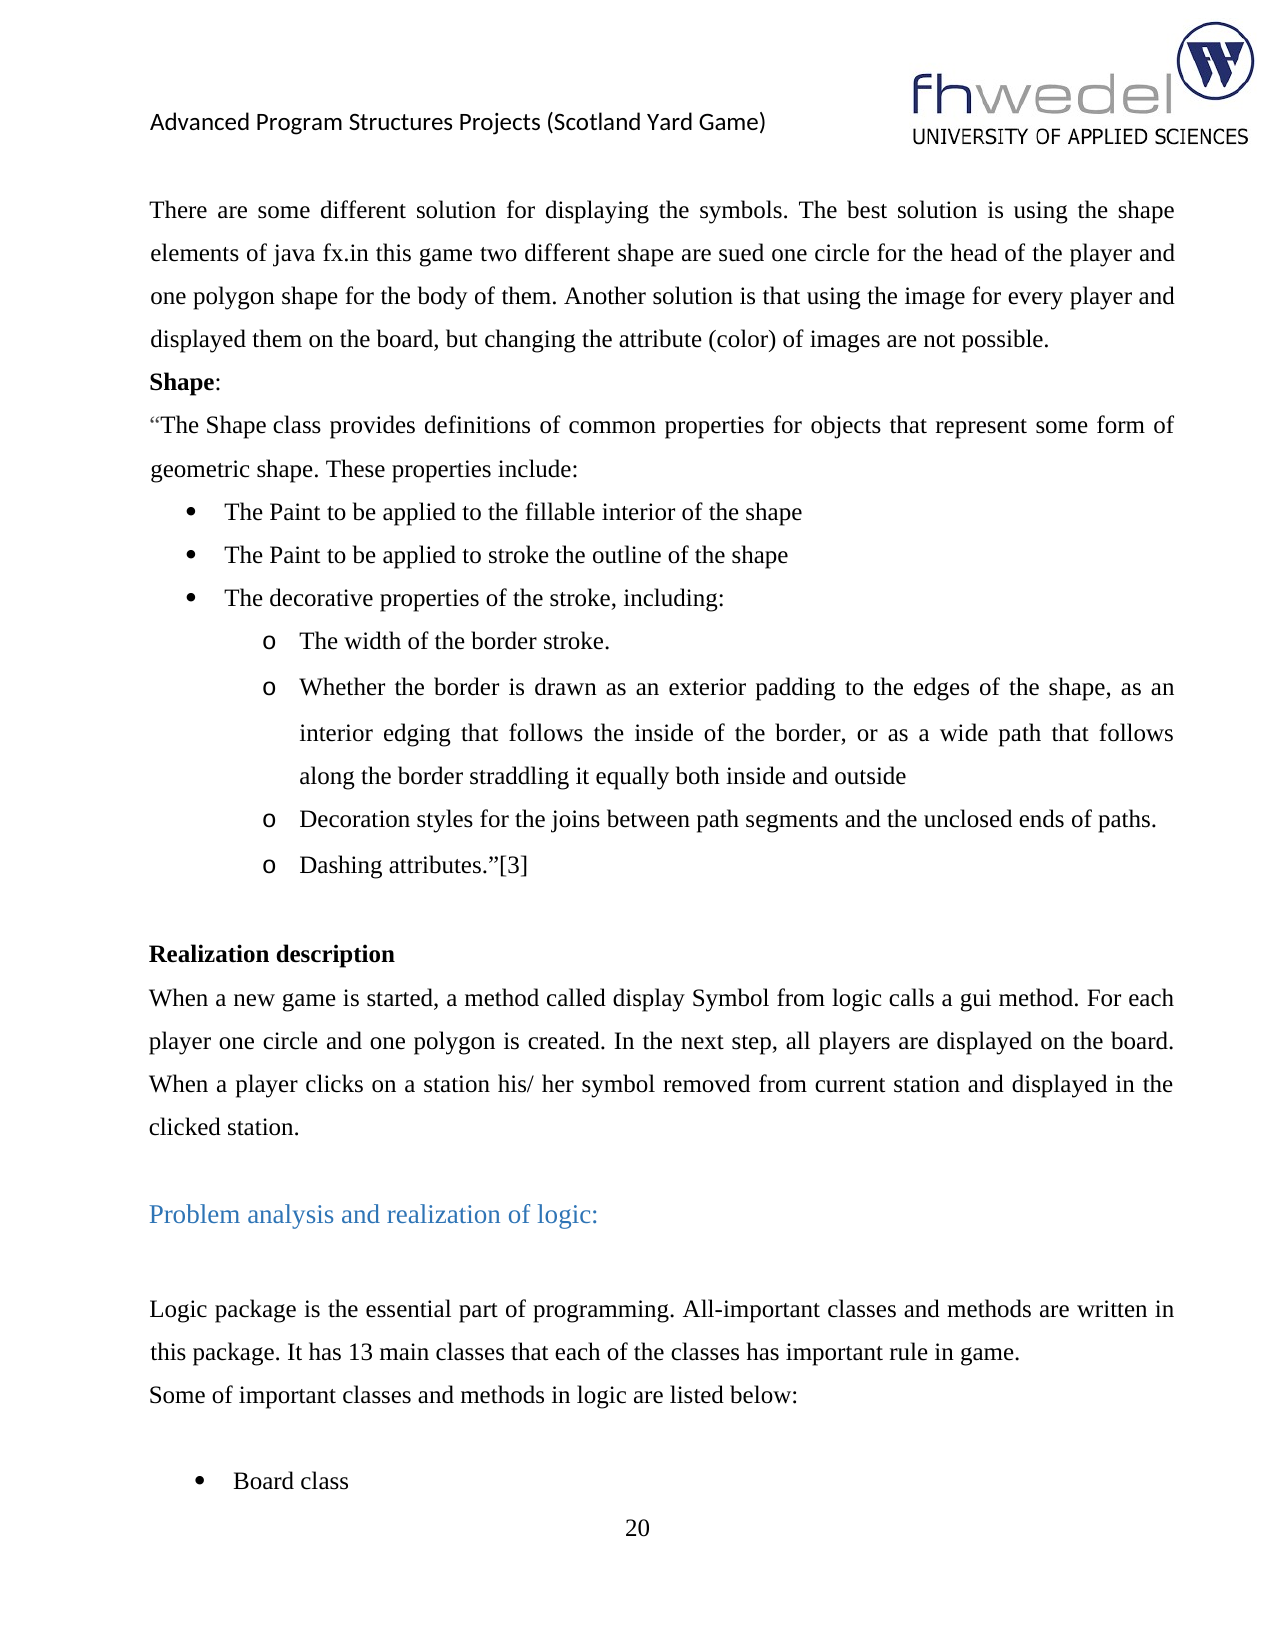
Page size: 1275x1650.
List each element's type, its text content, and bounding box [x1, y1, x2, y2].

text When a new game is started, a method called display Symbol from logic calls a gui method. For each player one circle and one polygon is created. In the next step, all players are displayed on the board. When a player clicks on a station his/ her symbol removed from current station and displayed in the clicked station. [148, 983, 1176, 1141]
list The Paint to be applied to stroke the outline of the shape [187, 540, 1176, 569]
subtitle Problem analysis and realization of logic: [148, 1198, 1176, 1229]
list Whether the border is drawn as an exterior padding to the edges of the shape, as an interior edging that follows the inside of the border, or as a wide path that follows along the border straddling it equally both inside and outside [262, 672, 1176, 789]
text Realization description [148, 939, 1176, 968]
text Logic package is the essential part of programming. All-important classes and methods are written in this package. It has 13 main classes that each of the classes has important rule in game. [149, 1294, 1176, 1366]
text Some of important classes and methods in logic are listed below: [148, 1380, 1176, 1409]
list The width of the border stroke. [262, 626, 1176, 657]
list The decorative properties of the stroke, including: [187, 583, 1176, 612]
list Board class [195, 1466, 1176, 1495]
list Decoration styles for the joins between path segments and the unclosed ends of paths. [262, 804, 1176, 835]
list Dashing attributes.”[3] [262, 850, 1176, 881]
picture [909, 18, 1257, 148]
text “The Shape class provides definitions of common properties for objects that represent some form of geometric shape. These properties include: [149, 411, 1176, 482]
text Shape: [149, 367, 1176, 396]
list The Paint to be applied to the fillable interior of the shape [187, 497, 1176, 526]
text There are some different solution for displaying the symbols. The best solution is using the shape elements of java fx.in this game two different shape are sued one circle for the head of the player and one polygon shape for the body of them. Another solution is that using the image for every player and displayed them on the board, but changing the attribute (color) of images are not possible. [149, 195, 1176, 353]
